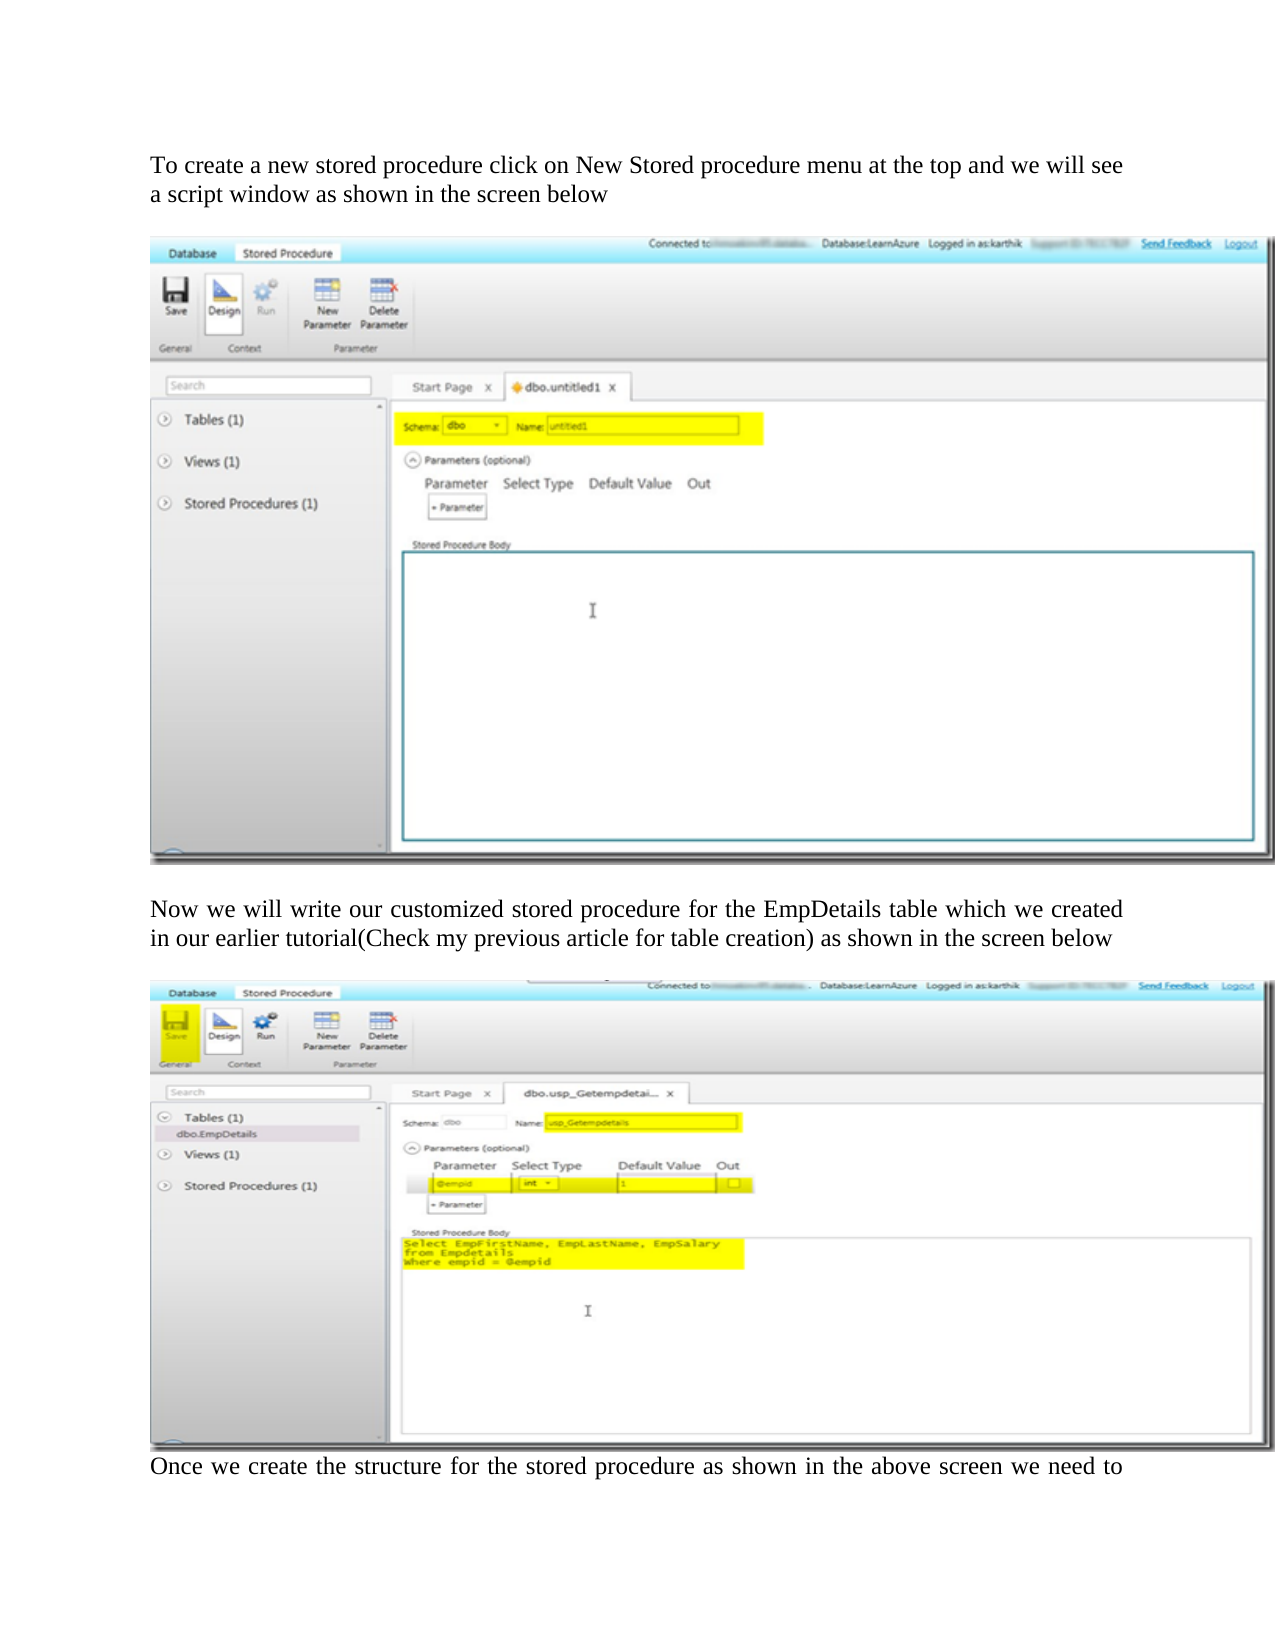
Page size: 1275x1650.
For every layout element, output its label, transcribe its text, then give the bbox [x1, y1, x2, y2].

text Now we will write our customized stored procedure for the EmpDetails table which we created in our earlier tutorial(Check my previous article for table creation) as shown in the screen below [150, 894, 1125, 952]
text To create a new stored procedure click on New Stored procedure menu at the top and we will see a script window as shown in the screen below [150, 150, 1125, 207]
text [150, 1452, 1125, 1480]
picture [150, 980, 1275, 1452]
picture [150, 236, 1275, 865]
